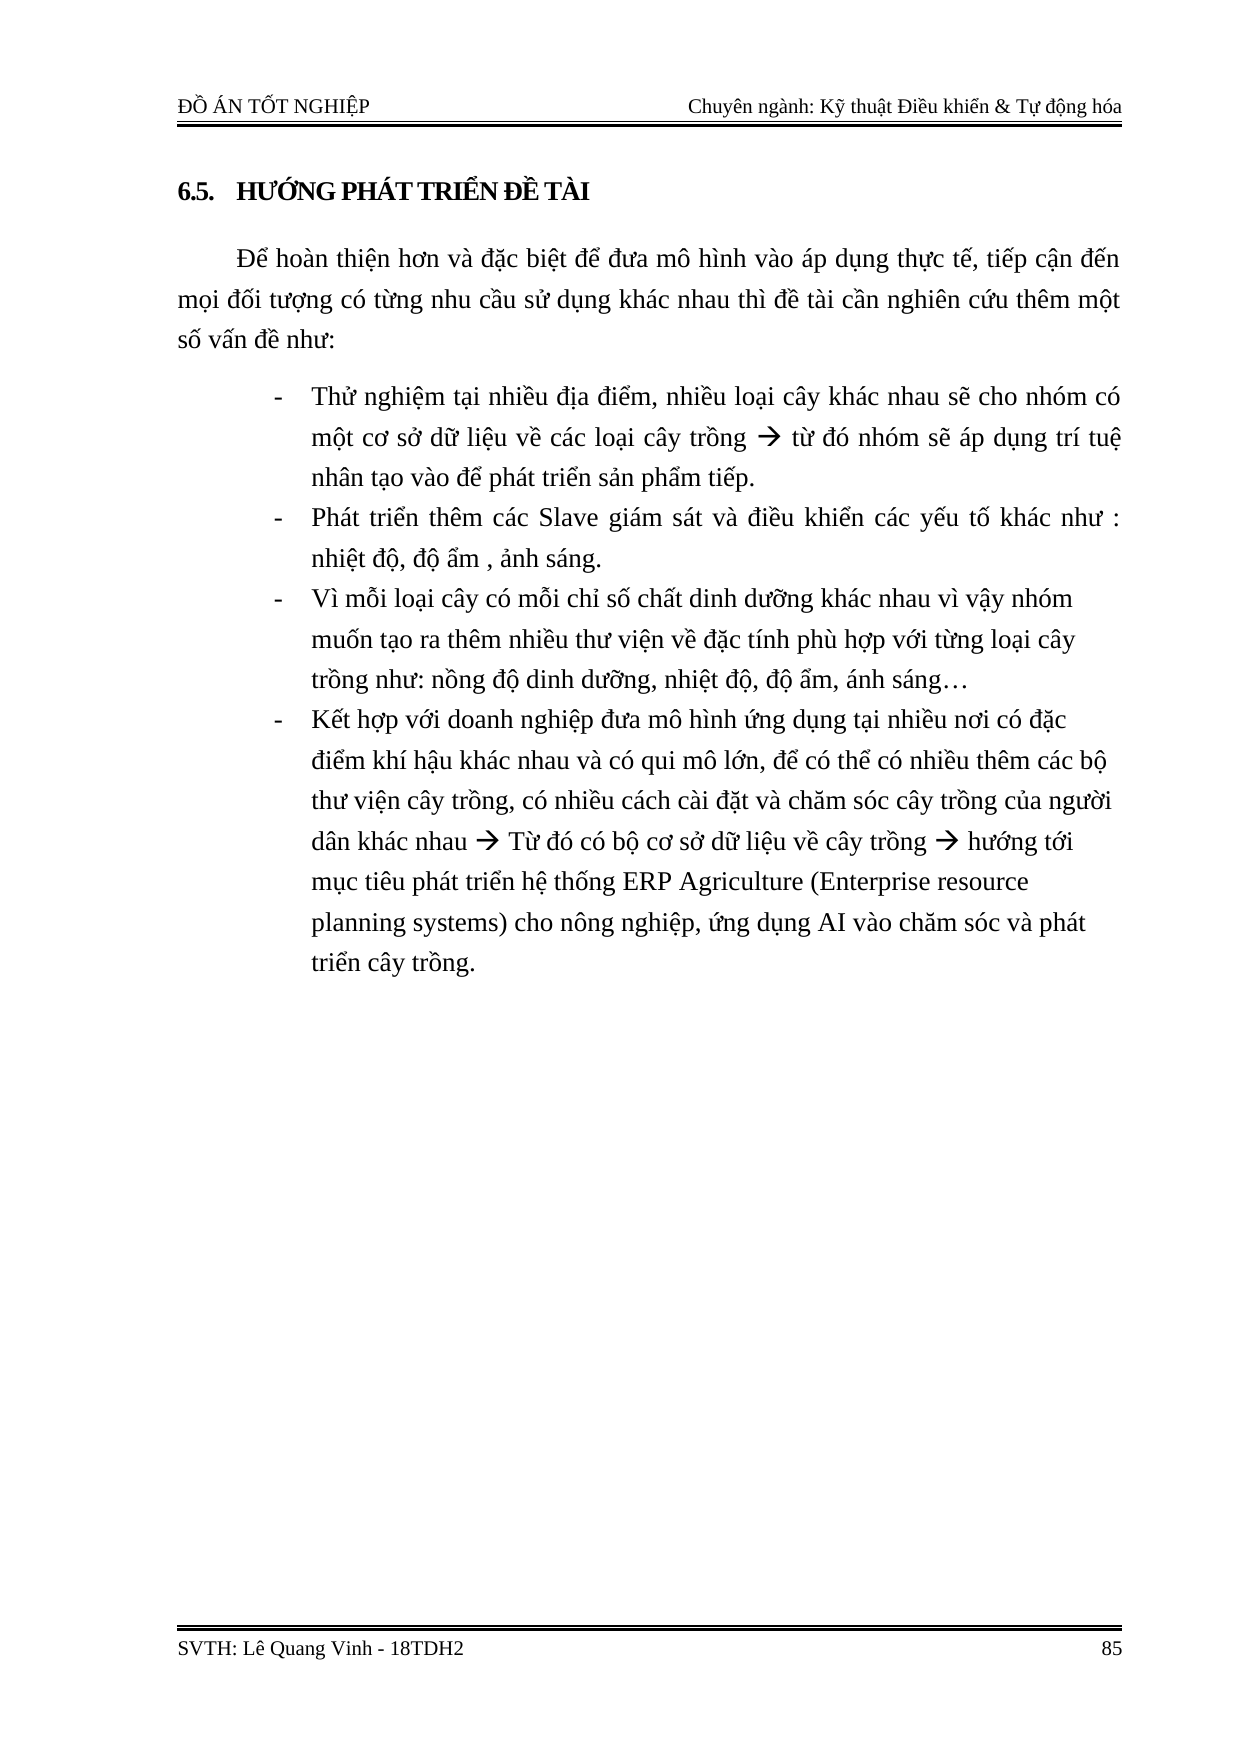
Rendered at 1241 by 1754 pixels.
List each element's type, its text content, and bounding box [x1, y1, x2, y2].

list Vì mỗi loại cây có mỗi chỉ số chất dinh dưỡng khác nhau vì vậy nhóm muốn tạo ra thêm nhiều thư viện về đặc tính phù hợp với từng loại cây trồng như: nồng độ dinh dưỡng, nhiệt độ, độ ẩm, ánh sáng… [274, 582, 1122, 694]
list Thử nghiệm tại nhiều địa điểm, nhiều loại cây khác nhau sẽ cho nhóm có một cơ sở dữ liệu về các loại cây trồng từ đó nhóm sẽ áp dụng trí tuệ nhân tạo vào để phát triển sản phẩm tiếp. [274, 380, 1122, 492]
text Để hoàn thiện hơn và đặc biệt để đưa mô hình vào áp dụng thực tế, tiếp cận đến mọi đối tượng có từng nhu cầu sử dụng khác nhau thì đề tài cần nghiên cứu thêm một số vấn đề như: [177, 242, 1122, 354]
list Phát triển thêm các Slave giám sát và điều khiển các yếu tố khác như : nhiệt độ, độ ẩm , ảnh sáng. [274, 502, 1122, 573]
subtitle Hướng phát triển đề tài [177, 175, 1122, 206]
list Kết hợp với doanh nghiệp đưa mô hình ứng dụng tại nhiều nơi có đặc điểm khí hậu khác nhau và có qui mô lớn, để có thể có nhiều thêm các bộ thư viện cây trồng, có nhiều cách cài đặt và chăm sóc cây trồng của người dân khác nhau Từ đó có bộ cơ sở dữ liệu về cây trồng hướng tới mục tiêu phát triển hệ thống ERP Agriculture (Enterprise resource planning systems) cho nông nghiệp, ứng dụng AI vào chăm sóc và phát triển cây trồng. [274, 704, 1122, 977]
